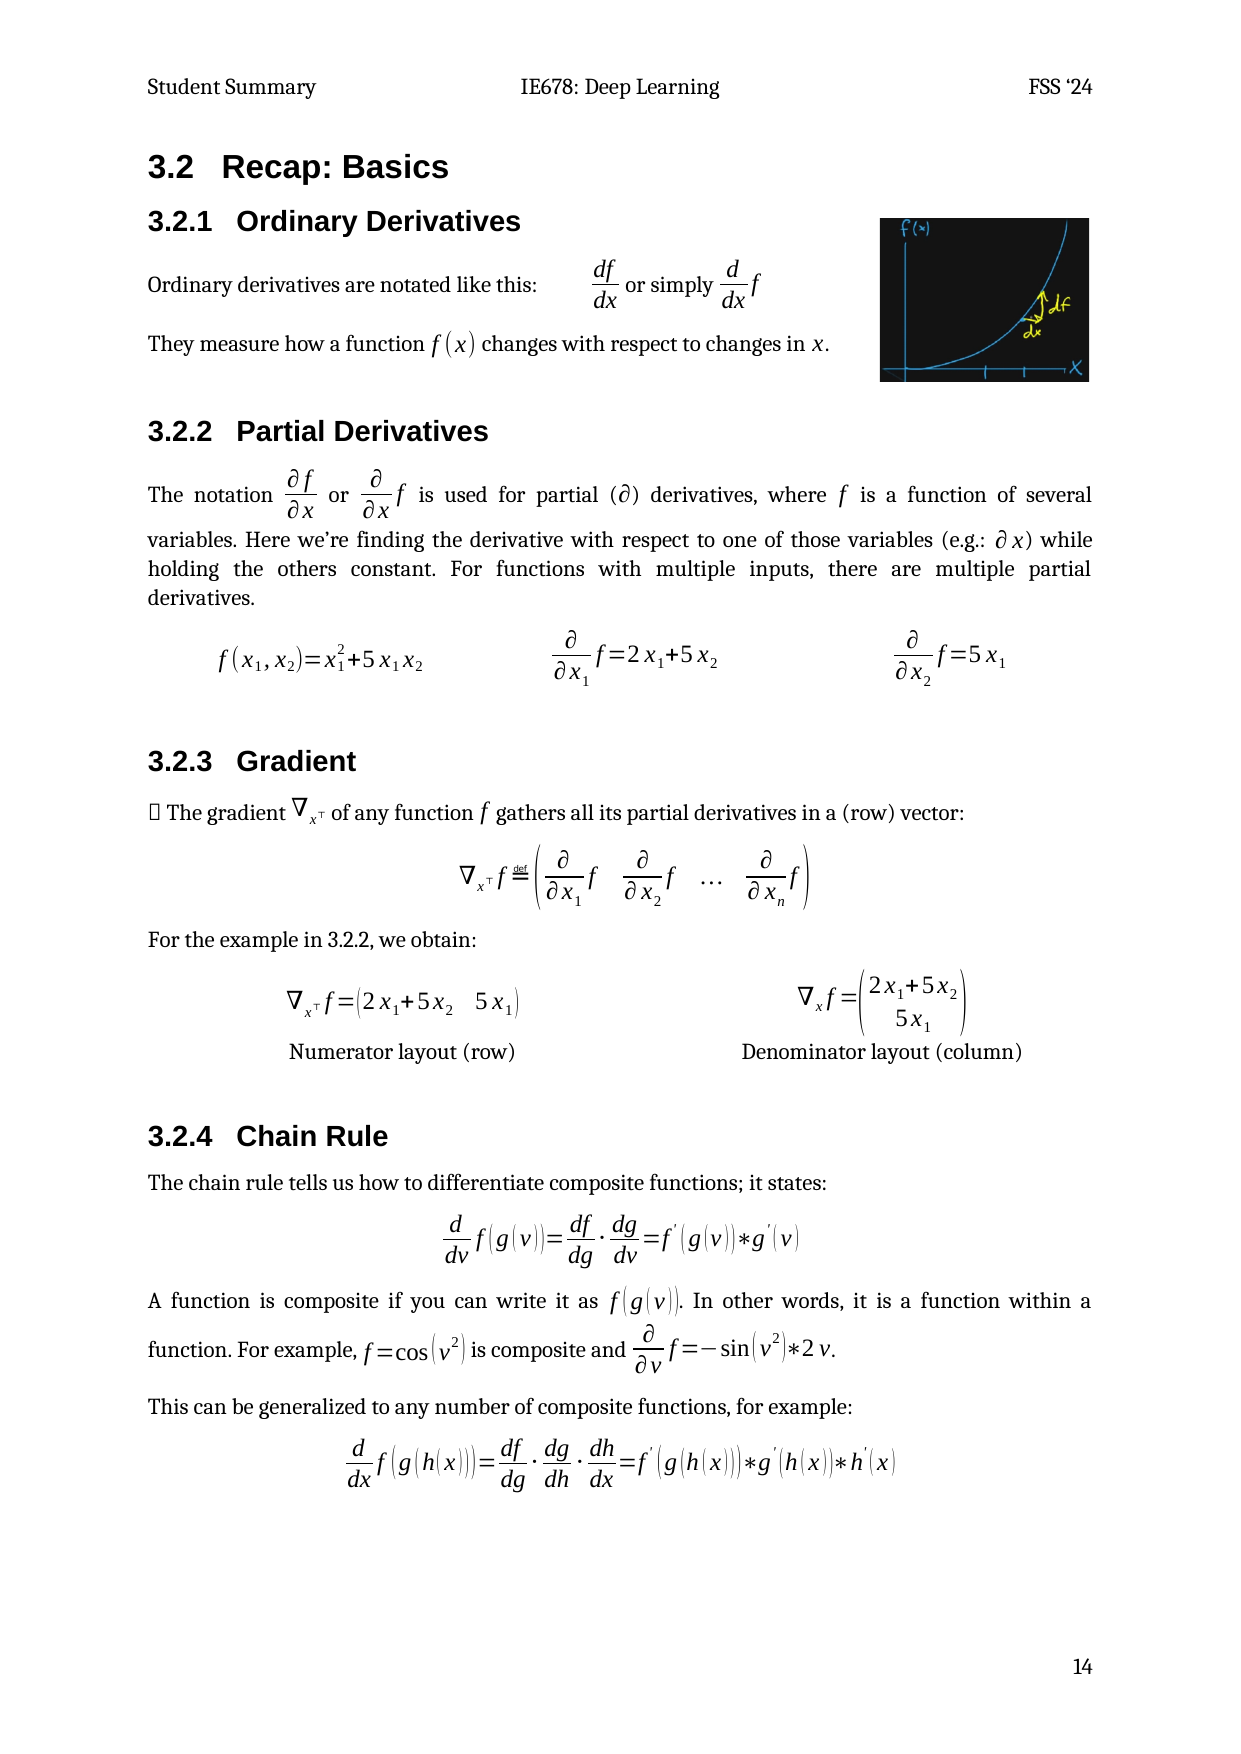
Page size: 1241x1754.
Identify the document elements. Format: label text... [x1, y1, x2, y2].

text Ordinary derivatives are notated like this: or simply [148, 255, 879, 314]
table_header [462, 626, 777, 691]
subtitle Recap: Basics [148, 148, 1093, 186]
text The chain rule tells us how to differentiate composite functions; it states: [148, 1169, 1093, 1196]
subtitle Partial Derivatives [148, 414, 1093, 448]
text The notation or is used for partial () derivatives, where is a function of several variables. Here we’re finding the derivative with respect to one of those variables (e.g.: ) while holding the others constant. For functions with multiple inputs, there are multiple partial derivatives. [148, 465, 1093, 611]
table_cell Denominator layout (column) [628, 1039, 1107, 1065]
table_header [628, 968, 1107, 1039]
subtitle Gradient [148, 744, 1093, 777]
table_header [148, 626, 462, 691]
table_cell Numerator layout (row) [148, 1039, 627, 1065]
table_header [148, 968, 627, 1039]
picture [879, 218, 1090, 382]
subtitle Ordinary Derivatives [148, 204, 1093, 238]
text The gradient of any function gathers all its partial derivatives in a (row) vector: [148, 795, 1093, 828]
table_header [777, 626, 1092, 691]
text A function is composite if you can write it as . In other words, it is a function within a function. For example, is composite and . [148, 1284, 1093, 1379]
text This can be generalized to any number of composite functions, for example: [148, 1394, 1093, 1420]
subtitle Chain Rule [148, 1118, 1093, 1152]
text For the example in 3.2.2, we obtain: [148, 927, 1093, 953]
text They measure how a function changes with respect to changes in . [148, 329, 879, 359]
